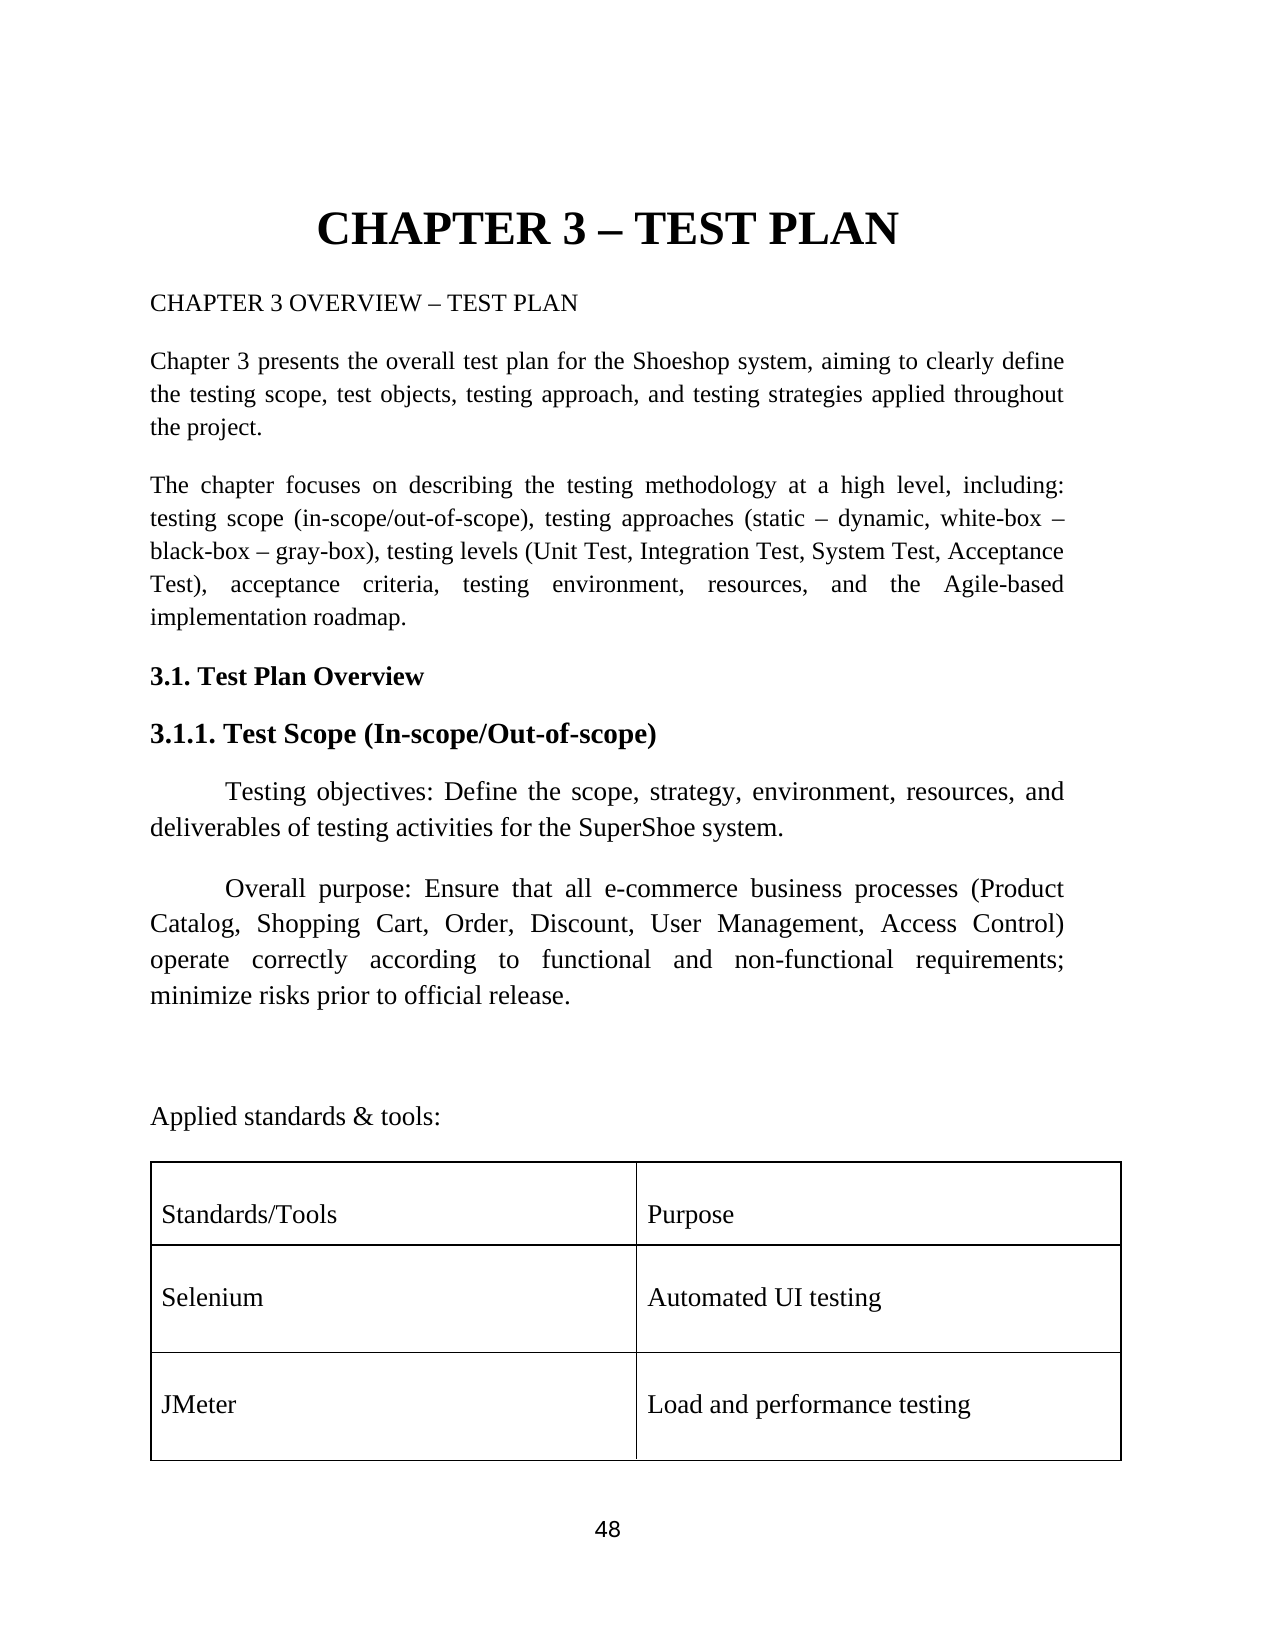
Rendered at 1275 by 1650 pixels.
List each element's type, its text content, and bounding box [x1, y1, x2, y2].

table_header Purpose [637, 1163, 1120, 1244]
text Testing objectives: Define the scope, strategy, environment, resources, and deliverables of testing activities for the SuperShoe system. [150, 775, 1065, 842]
text Overall purpose: Ensure that all e-commerce business processes (Product Catalog, Shopping Cart, Order, Discount, User Management, Access Control) operate correctly according to functional and non-functional requirements; minimize risks prior to official release. [150, 872, 1065, 1010]
table_cell Selenium [152, 1246, 636, 1352]
table_cell JMeter [152, 1353, 636, 1459]
table_cell Load and performance testing [637, 1353, 1120, 1459]
text The chapter focuses on describing the testing methodology at a high level, including: testing scope (in-scope/out-of-scope), testing approaches (static – dynamic, white-box – black-box – gray-box), testing levels (Unit Test, Integration Test, System Test, Acceptance Test), acceptance criteria, testing environment, resources, and the Agile-based implementation roadmap. [150, 470, 1065, 631]
subtitle 3.1. Test Plan Overview [150, 661, 1065, 692]
text CHAPTER 3 OVERVIEW – TEST PLAN [150, 288, 1065, 317]
table_cell Automated UI testing [637, 1246, 1120, 1352]
table_header Standards/Tools [152, 1163, 636, 1244]
text Chapter 3 presents the overall test plan for the Shoeshop system, aiming to clearly define the testing scope, test objects, testing approach, and testing strategies applied throughout the project. [150, 346, 1065, 441]
text Applied standards & tools: [150, 1100, 1065, 1131]
subtitle 3.1.1. Test Scope (In-scope/Out-of-scope) [150, 717, 1065, 750]
subtitle CHAPTER 3 – TEST PLAN [150, 200, 1065, 255]
